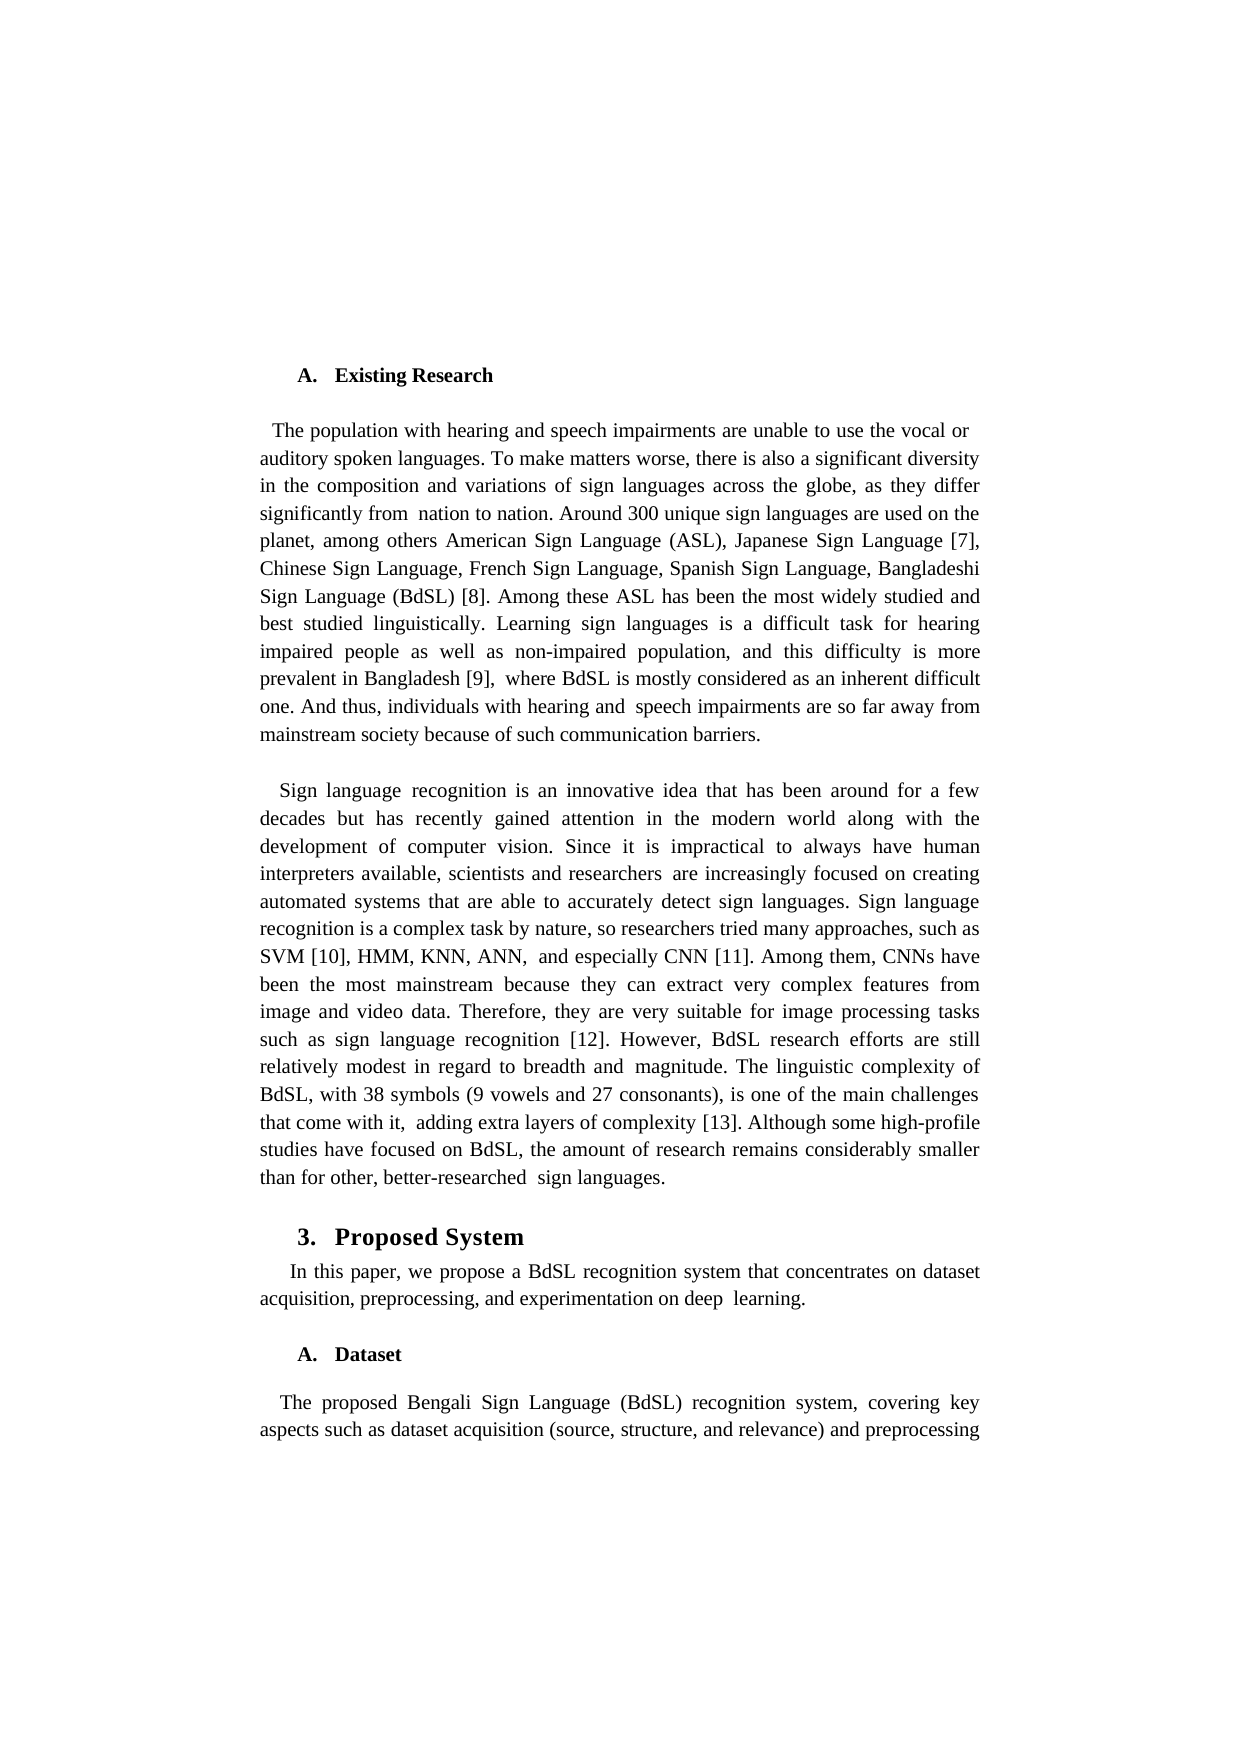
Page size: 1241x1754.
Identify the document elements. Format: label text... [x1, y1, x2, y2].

text In this paper, we propose a BdSL recognition system that concentrates on dataset acquisition, preprocessing, and experimentation on deep learning. [259, 1259, 981, 1310]
list Existing Research [297, 363, 981, 387]
text Sign language recognition is an innovative idea that has been around for a few decades but has recently gained attention in the modern world along with the development of computer vision. Since it is impractical to always have human interpreters available, scientists and researchers are increasingly focused on creating automated systems that are able to accurately detect sign languages. Sign language recognition is a complex task by nature, so researchers tried many approaches, such as SVM, HMM, KNN, ANN, and especially CNN. Among them, CNNs have been the most mainstream because they can extract very complex features from image and video data. Therefore, they are very suitable for image processing tasks such as sign language recognition. However, BdSL research efforts are still relatively modest in regard to breadth and magnitude. The linguistic complexity of BdSL, with 38 symbols (9 vowels and 27 consonants), is one of the main challenges that come with it, adding extra layers of complexity. Although some high-profile studies have focused on BdSL, the amount of research remains considerably smaller than for other, better-researched sign languages. [259, 778, 981, 1189]
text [259, 1389, 981, 1441]
subtitle Proposed System [297, 1222, 981, 1250]
text The population with hearing and speech impairments are unable to use the vocal or auditory spoken languages. To make matters worse, there is also a significant diversity in the composition and variations of sign languages across the globe, as they differ significantly from nation to nation. Around 300 unique sign languages are used on the planet, among others American Sign Language (ASL), Japanese Sign Language [7], Chinese Sign Language, French Sign Language, Spanish Sign Language, Bangladeshi Sign Language (BdSL) [8]. Among these ASL has been the most widely studied and best studied linguistically. Learning sign languages is a difficult task for hearing impaired people as well as non-impaired population, and this difficulty is more prevalent in Bangladesh [9], where BdSL is mostly considered as an inherent difficult one. And thus, individuals with hearing and speech impairments are so far away from mainstream society because of such communication barriers. [259, 418, 981, 746]
list Dataset [297, 1341, 981, 1366]
